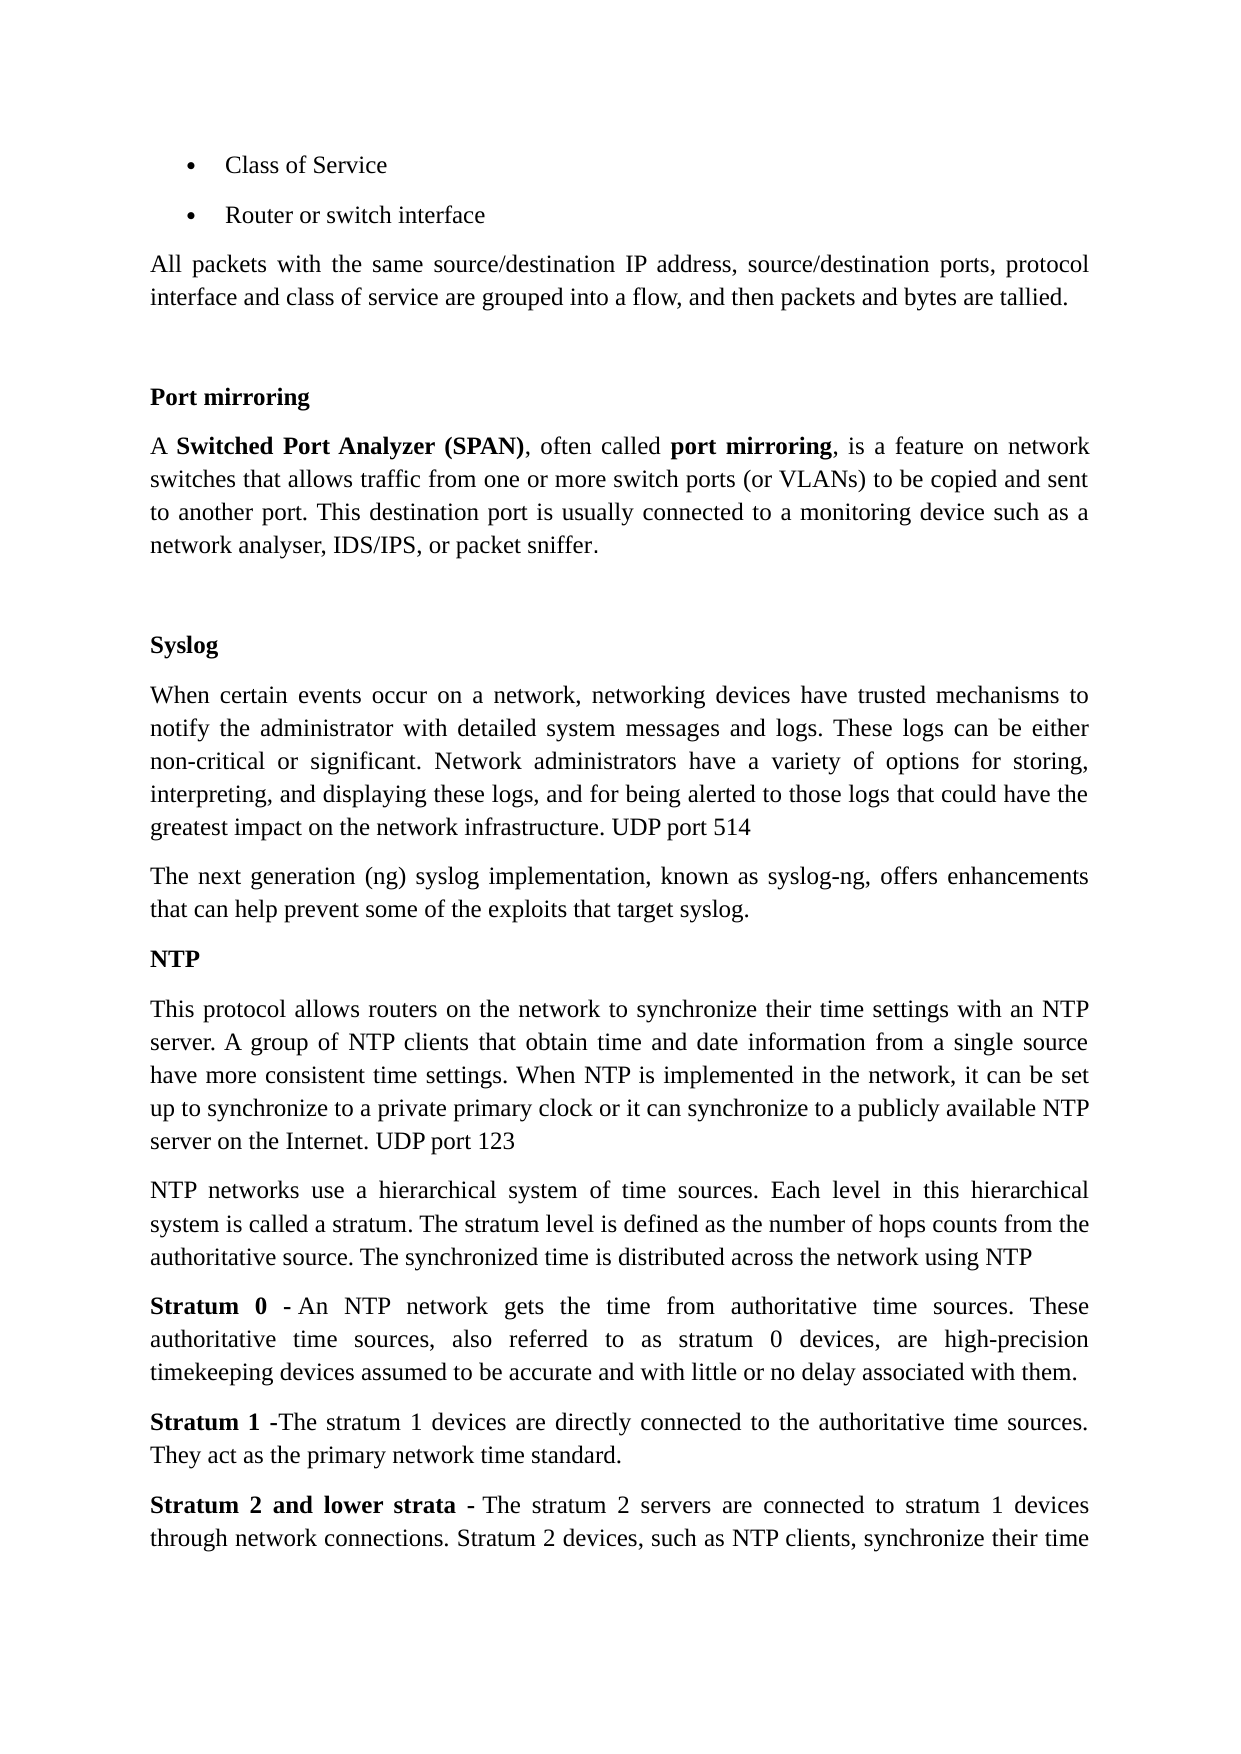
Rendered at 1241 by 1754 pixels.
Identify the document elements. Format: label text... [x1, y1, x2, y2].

list Router or switch interface [187, 200, 1090, 228]
text A Switched Port Analyzer (SPAN), often called port mirroring, is a feature on network switches that allows traffic from one or more switch ports (or VLANs) to be copied and sent to another port. This destination port is usually connected to a monitoring device such as a network analyser, IDS/IPS, or packet sniffer. [150, 431, 1090, 559]
text NTP [150, 944, 1090, 973]
list Class of Service [187, 150, 1090, 179]
text The next generation (ng) syslog implementation, known as syslog-ng, offers enhancements that can help prevent some of the exploits that target syslog. [150, 861, 1090, 923]
text When certain events occur on a network, networking devices have trusted mechanisms to notify the administrator with detailed system messages and logs. These logs can be either non-critical or significant. Network administrators have a variety of options for storing, interpreting, and displaying these logs, and for being alerted to those logs that could have the greatest impact on the network infrastructure. UDP port 514 [150, 680, 1090, 841]
text Stratum 0 - An NTP network gets the time from authoritative time sources. These authoritative time sources, also referred to as stratum 0 devices, are high-precision timekeeping devices assumed to be accurate and with little or no delay associated with them. [150, 1291, 1090, 1386]
text Port mirroring [150, 382, 1090, 411]
text NTP networks use a hierarchical system of time sources. Each level in this hierarchical system is called a stratum. The stratum level is defined as the number of hops counts from the authoritative source. The synchronized time is distributed across the network using NTP [150, 1176, 1090, 1270]
text All packets with the same source/destination IP address, source/destination ports, protocol interface and class of service are grouped into a flow, and then packets and bytes are tallied. [150, 249, 1090, 311]
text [150, 1490, 1090, 1552]
text Syslog [150, 630, 1090, 659]
text This protocol allows routers on the network to synchronize their time settings with an NTP server. A group of NTP clients that obtain time and date information from a single source have more consistent time settings. When NTP is implemented in the network, it can be set up to synchronize to a private primary clock or it can synchronize to a publicly available NTP server on the Internet. UDP port 123 [150, 994, 1090, 1155]
text Stratum 1 -The stratum 1 devices are directly connected to the authoritative time sources. They act as the primary network time standard. [150, 1407, 1090, 1469]
